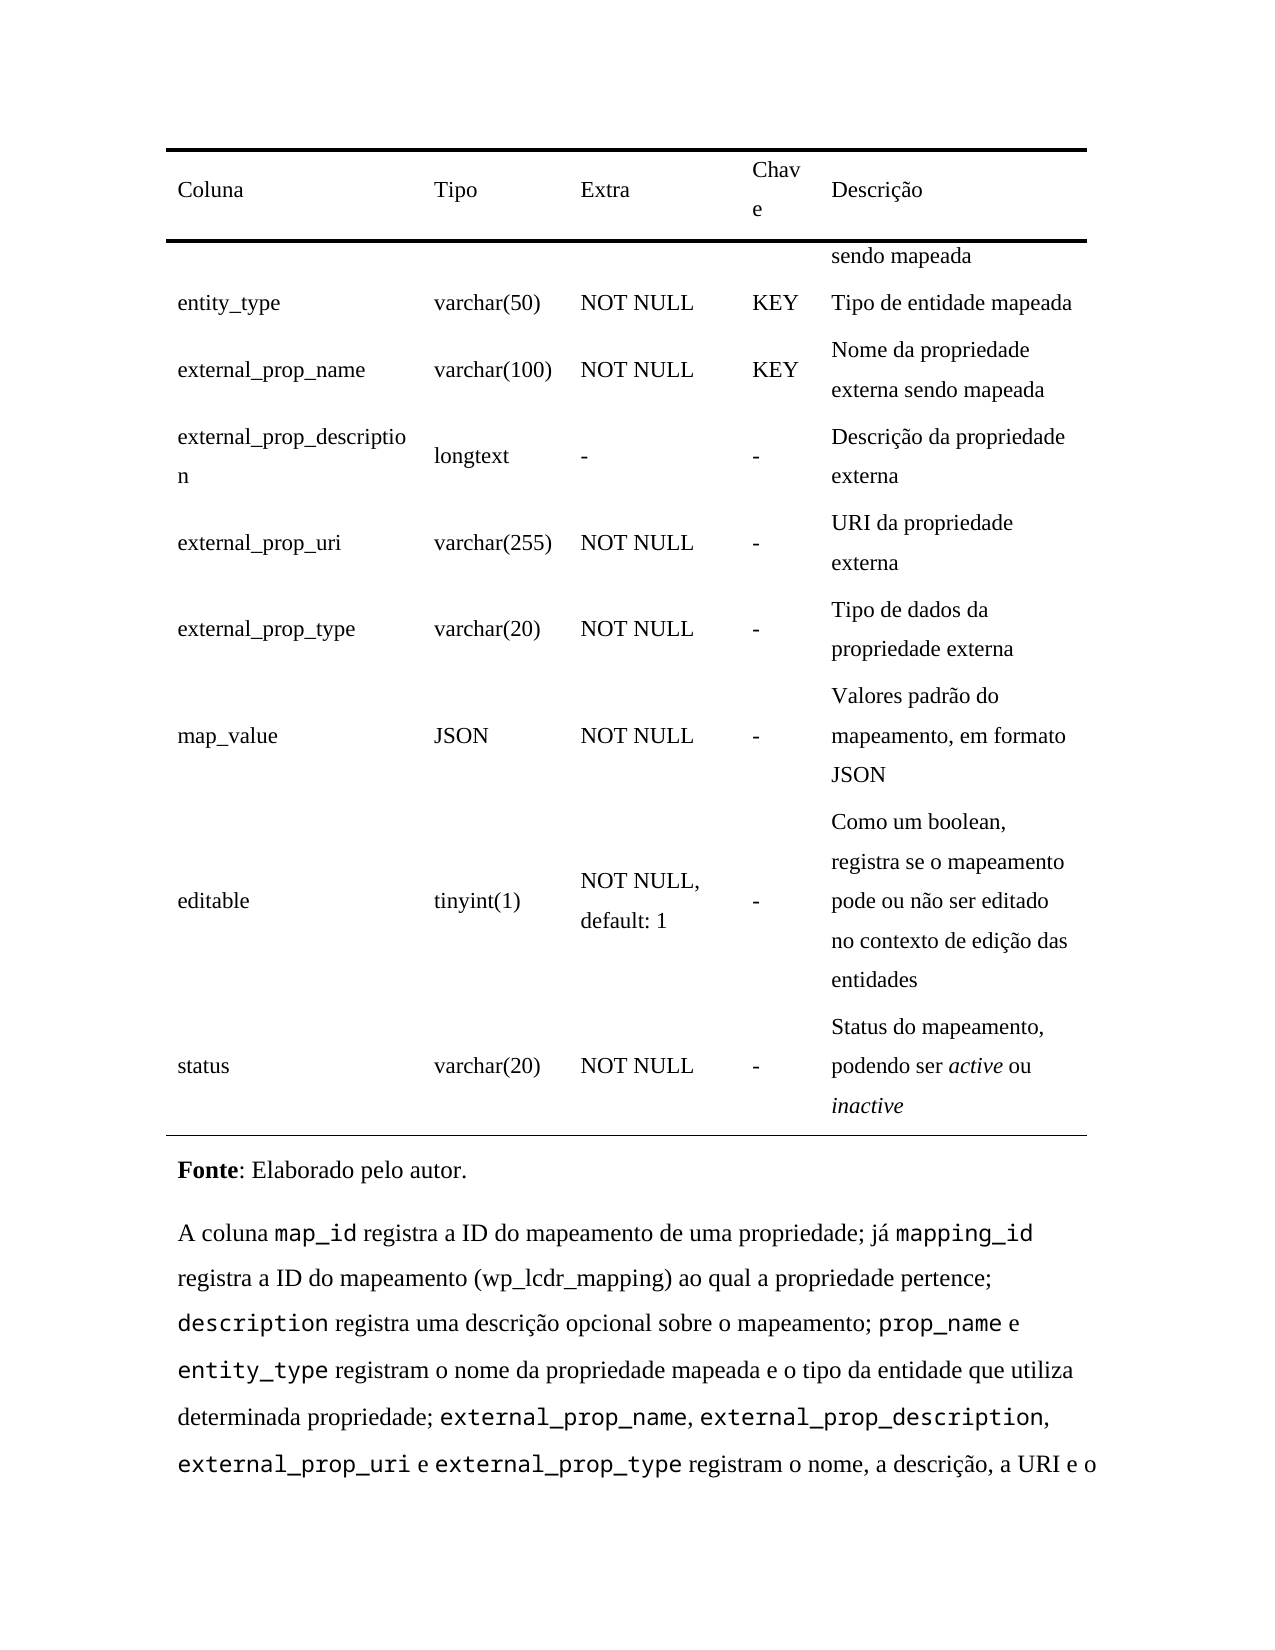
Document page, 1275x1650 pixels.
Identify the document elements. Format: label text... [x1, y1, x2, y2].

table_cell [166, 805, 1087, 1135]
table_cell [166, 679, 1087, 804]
text Fonte: Elaborado pelo autor. [177, 1155, 1098, 1184]
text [177, 1217, 1098, 1479]
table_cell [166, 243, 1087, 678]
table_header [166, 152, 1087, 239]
